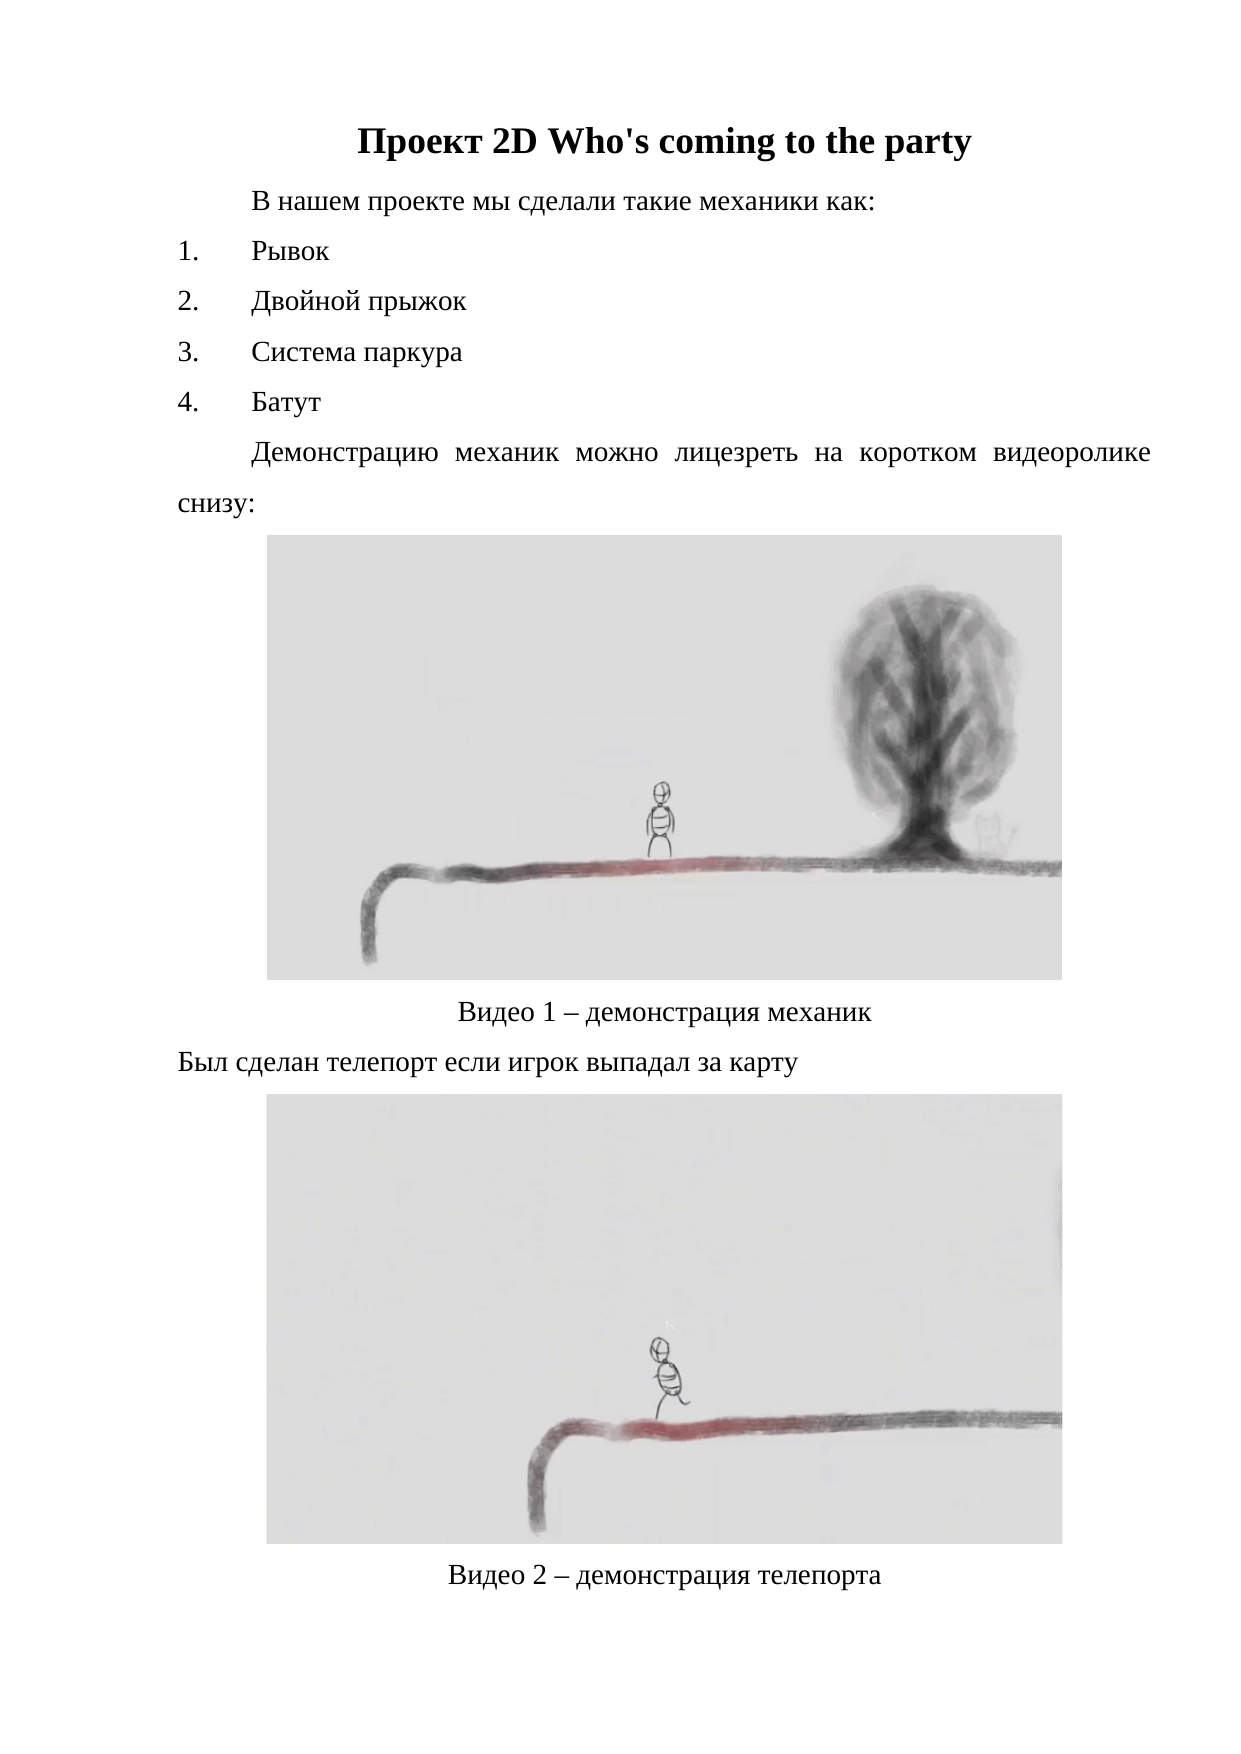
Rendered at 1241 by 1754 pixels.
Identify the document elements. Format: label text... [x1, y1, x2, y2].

text Проект 2D Who's coming to the party [177, 118, 1152, 161]
text Был сделан телепорт если игрок выпадал за карту [177, 1044, 1152, 1078]
picture [267, 535, 1062, 980]
text Видео 2 – демонстрация телепорта [177, 1557, 1152, 1591]
list Двойной прыжок [177, 283, 1152, 317]
list Демонстрацию механик можно лицезреть на коротком видеоролике снизу: [177, 434, 1152, 518]
text В нашем проекте мы сделали такие механики как: [177, 183, 1152, 216]
picture [266, 1094, 1063, 1544]
list Рывок [177, 233, 1152, 267]
text Видео 1 – демонстрация механик [177, 994, 1152, 1027]
list Батут [177, 384, 1152, 418]
list Система паркура [177, 334, 1152, 367]
